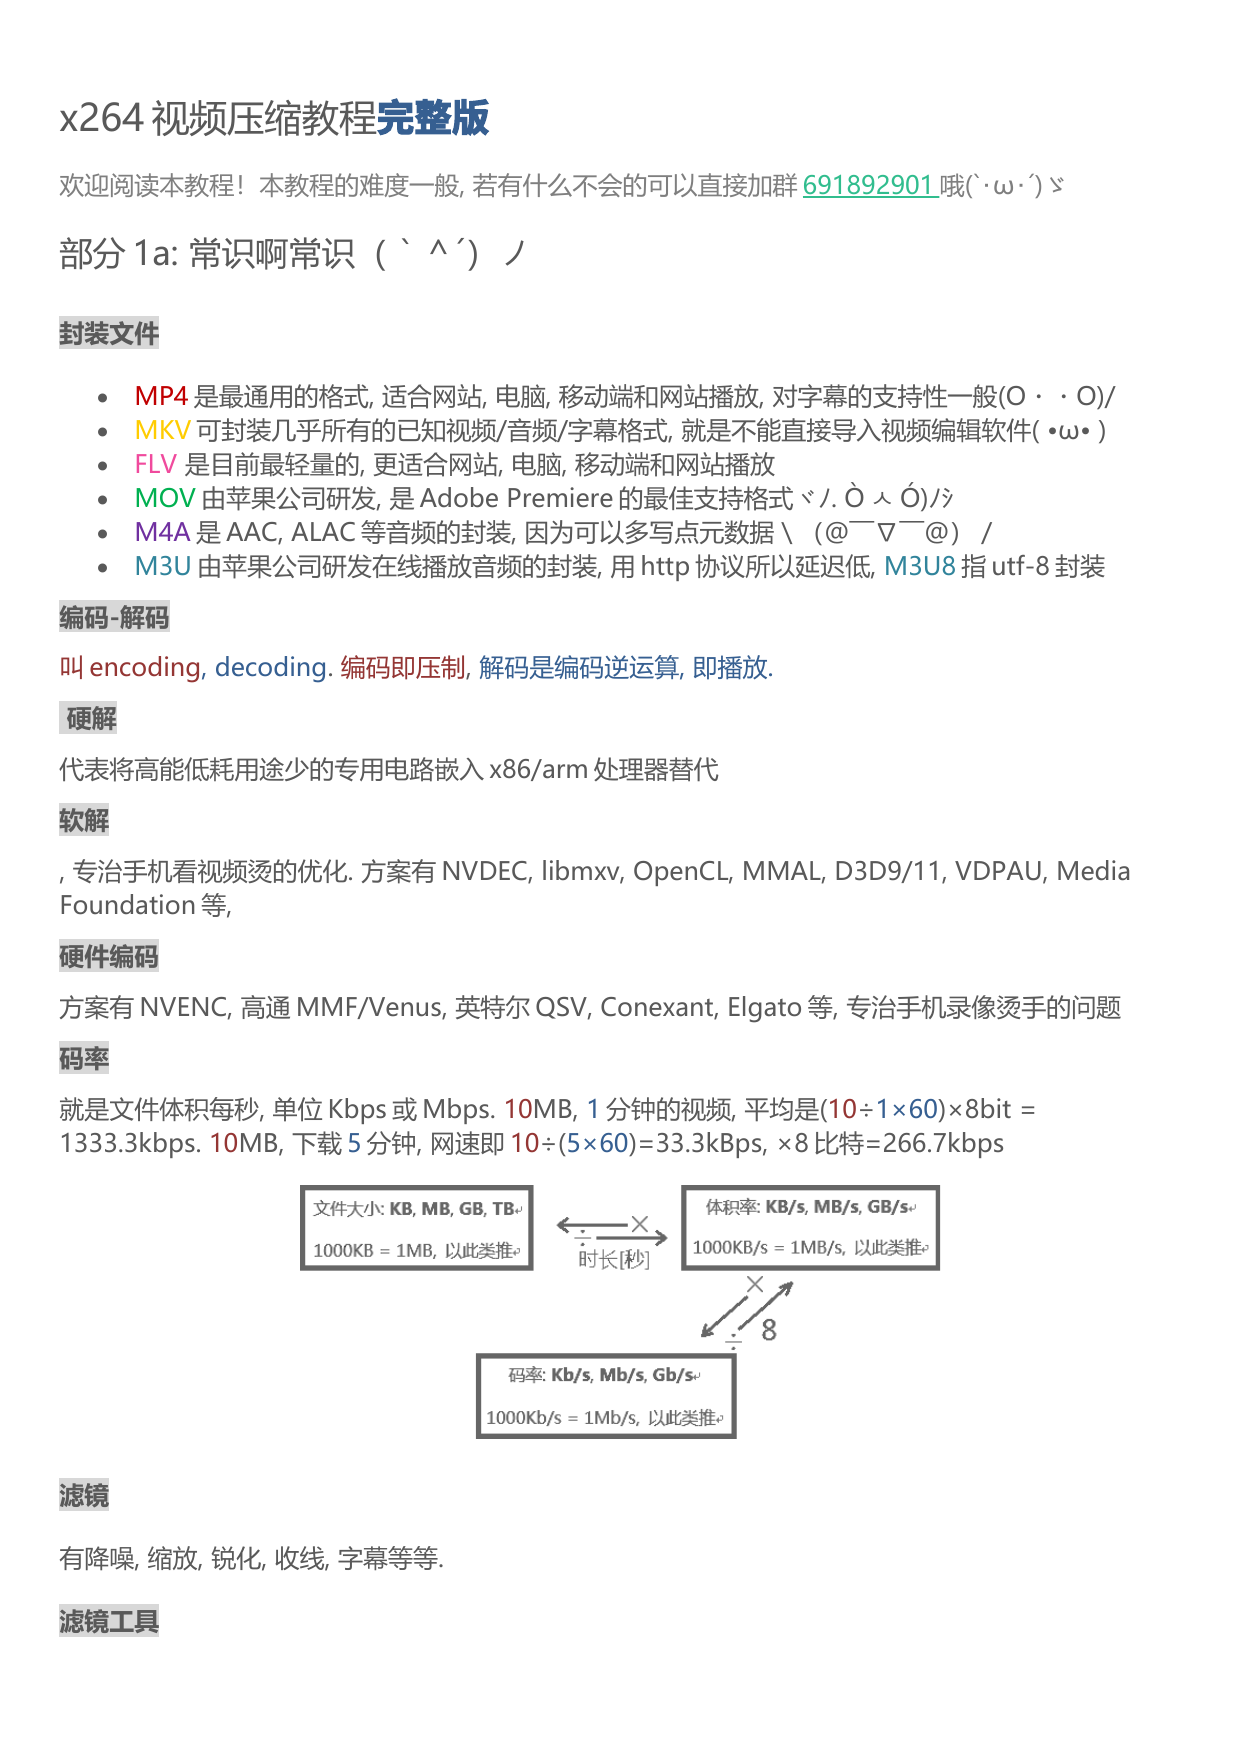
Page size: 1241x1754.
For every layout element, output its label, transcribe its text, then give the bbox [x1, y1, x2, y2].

list MP4是最通用的格式, 适合网站, 电脑, 移动端和网站播放, 对字幕的支持性一般(O・・O)/ [97, 378, 1181, 412]
list MKV可封装几乎所有的已知视频/音频/字幕格式, 就是不能直接导入视频编辑软件( •ω• ) [97, 429, 1181, 463]
text 滤镜 [59, 1562, 1181, 1596]
text 硬解 [59, 786, 1181, 820]
list M3U由苹果公司研发在线播放音频的封装, 用http协议所以延迟低, M3U8指utf-8封装 [97, 633, 1181, 667]
text , 专治手机看视频烫的优化. 方案有NVDEC, libmxv, OpenCL, MMAL, D3D9/11, VDPAU, Media Foundation等, [59, 939, 1181, 1007]
subtitle 部分1a: 常识啊常识（｀＾´）ノ [59, 218, 1181, 286]
text 欢迎阅读本教程！本教程的难度一般, 若有什么不会的可以直接加群691892901哦(`･ω･´)ゞ [59, 167, 1181, 201]
text 编码-解码 [59, 684, 1181, 718]
text 叫encoding, decoding. 编码即压制, 解码是编码逆运算, 即播放. [59, 735, 1181, 769]
list M4A是AAC, ALAC等音频的封装, 因为可以多写点元数据＼（＠￣∇￣＠）／ [97, 582, 1181, 616]
text 有降噪, 缩放, 锐化, 收线, 字幕等等. [59, 1625, 1181, 1659]
text x264视频压缩教程完整版 [59, 82, 1181, 150]
text 代表将高能低耗用途少的专用电路嵌入x86/arm处理器替代 [59, 837, 1181, 871]
list MOV由苹果公司研发, 是Adobe Premiere的最佳支持格式ヾﾉ. ÒㅅÓ)ﾉｼ [97, 531, 1181, 565]
text 软解 [59, 888, 1181, 922]
subtitle 封装文件 [59, 315, 1181, 349]
text 就是文件体积每秒, 单位Kbps或Mbps. 10MB, 1分钟的视频, 平均是(10÷1×60)×8bit = 1333.3kbps. 10MB, 下载5分钟, 网速即10÷(5×60)=33.3kBps, ×8比特=266.7kbps [59, 1176, 1181, 1244]
text 方案有NVENC, 高通MMF/Venus, 英特尔QSV, Conexant, Elgato等, 专治手机录像烫手的问题 [59, 1074, 1181, 1108]
list FLV 是目前最轻量的, 更适合网站, 电脑, 移动端和网站播放 [97, 480, 1181, 514]
text 码率 [59, 1125, 1181, 1159]
picture [300, 1270, 941, 1524]
text 硬件编码 [59, 1023, 1181, 1057]
